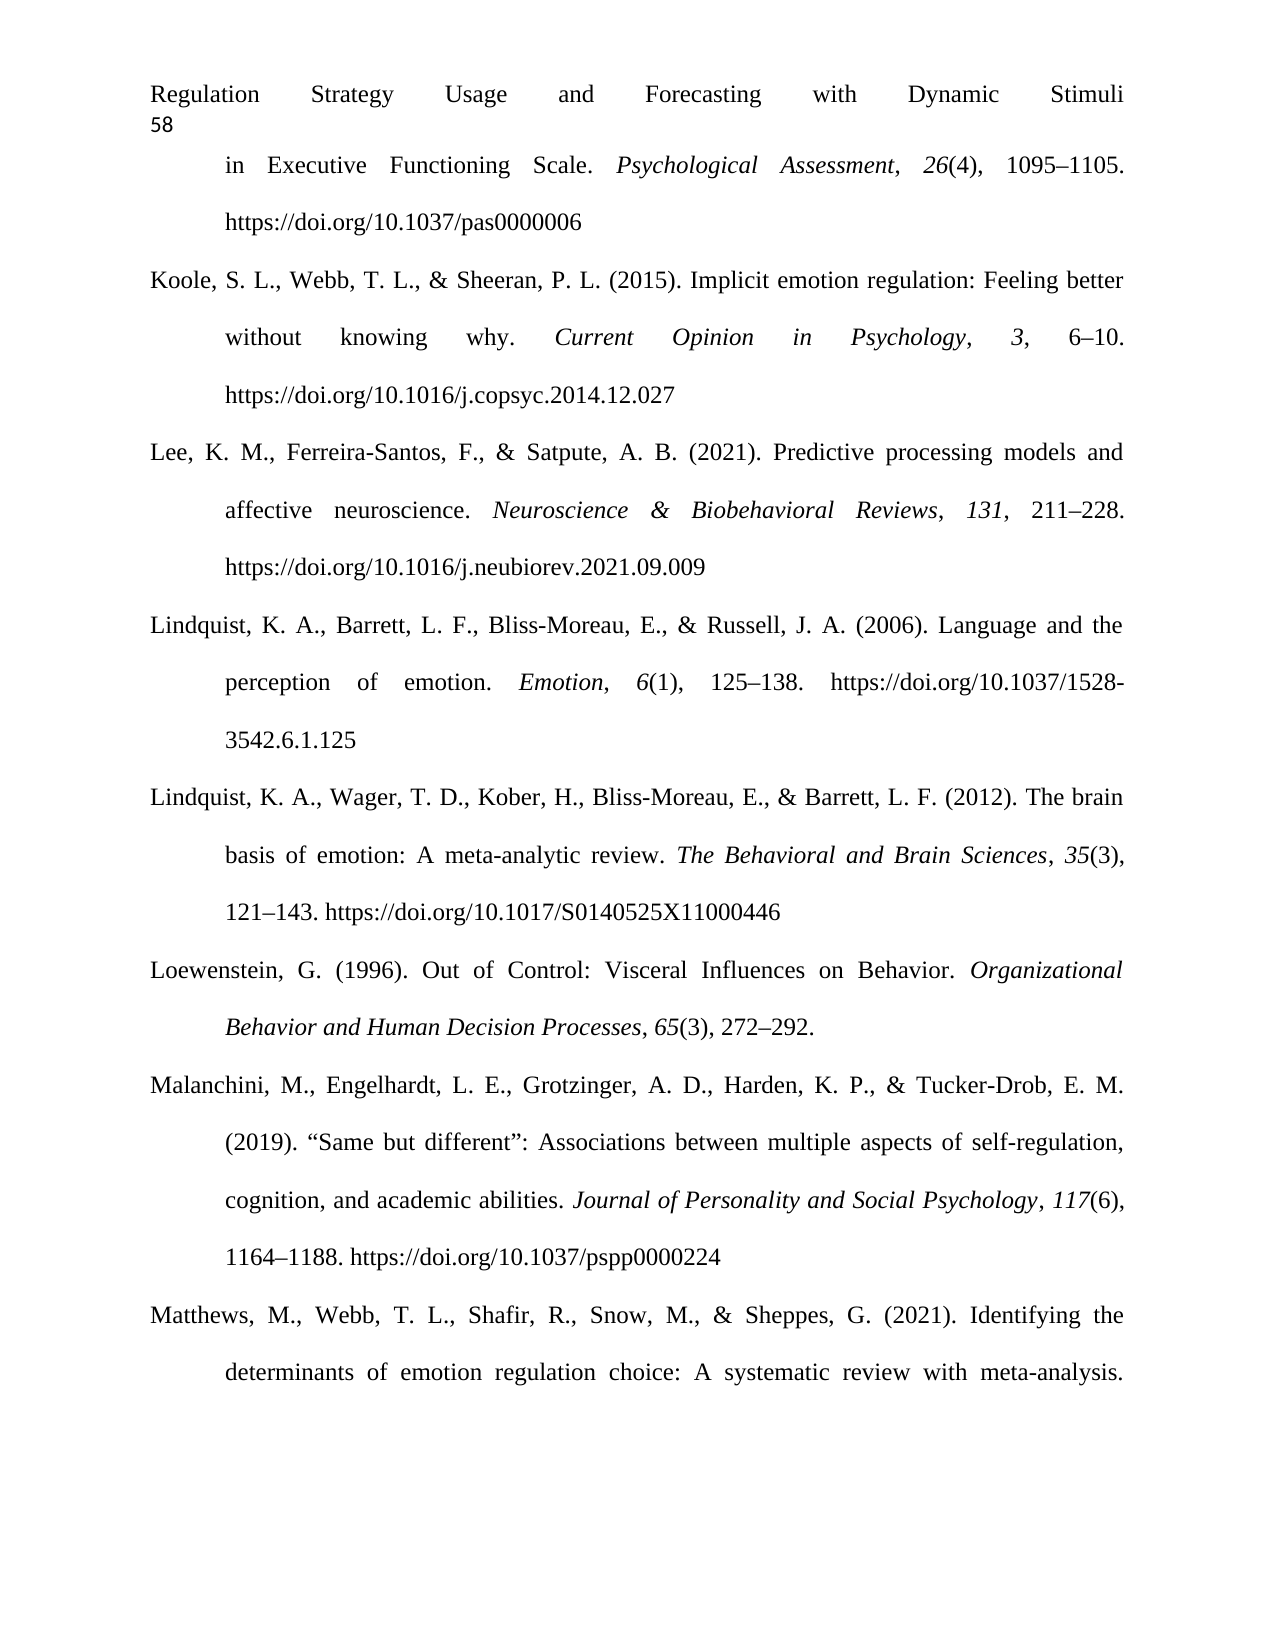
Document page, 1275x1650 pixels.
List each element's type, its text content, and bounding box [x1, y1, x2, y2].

text Lindquist, K. A., Wager, T. D., Kober, H., Bliss-Moreau, E., & Barrett, L. F. (2012). The brain basis of emotion: A meta-analytic review. The Behavioral and Brain Sciences, 35(3), 121–143. https://doi.org/10.1017/S0140525X11000446 [150, 782, 1125, 926]
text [150, 1300, 1125, 1386]
text Malanchini, M., Engelhardt, L. E., Grotzinger, A. D., Harden, K. P., & Tucker-Drob, E. M. (2019). “Same but different”: Associations between multiple aspects of self-regulation, cognition, and academic abilities. Journal of Personality and Social Psychology, 117(6), 1164–1188. https://doi.org/10.1037/pspp0000224 [150, 1070, 1125, 1271]
text Lindquist, K. A., Barrett, L. F., Bliss-Moreau, E., & Russell, J. A. (2006). Language and the perception of emotion. Emotion, 6(1), 125–138. https://doi.org/10.1037/1528-3542.6.1.125 [150, 610, 1125, 754]
text Koole, S. L., Webb, T. L., & Sheeran, P. L. (2015). Implicit emotion regulation: Feeling better without knowing why. Current Opinion in Psychology, 3, 6–10. https://doi.org/10.1016/j.copsyc.2014.12.027 [150, 265, 1125, 409]
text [150, 150, 1125, 236]
text Loewenstein, G. (1996). Out of Control: Visceral Influences on Behavior. Organizational Behavior and Human Decision Processes, 65(3), 272–292. [150, 955, 1125, 1041]
text Lee, K. M., Ferreira-Santos, F., & Satpute, A. B. (2021). Predictive processing models and affective neuroscience. Neuroscience & Biobehavioral Reviews, 131, 211–228. https://doi.org/10.1016/j.neubiorev.2021.09.009 [150, 437, 1125, 581]
